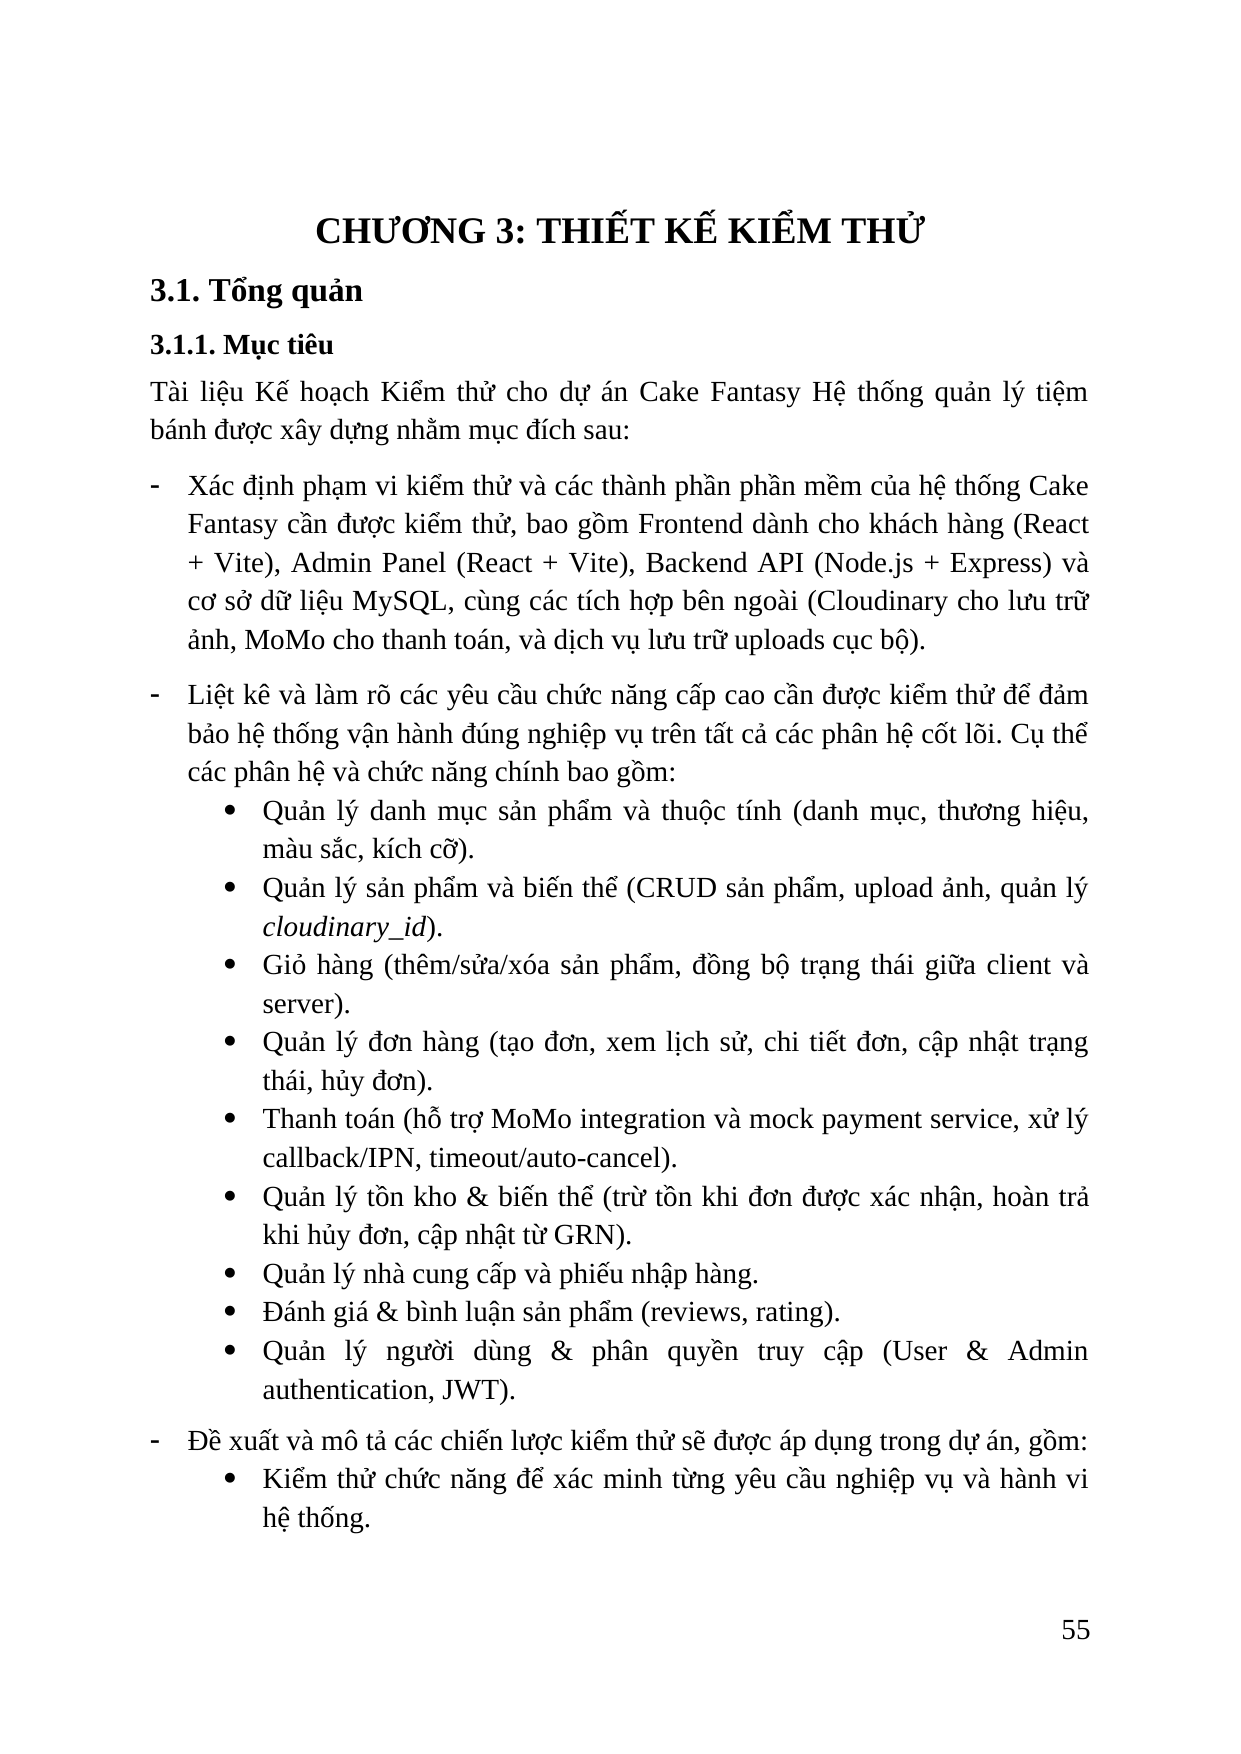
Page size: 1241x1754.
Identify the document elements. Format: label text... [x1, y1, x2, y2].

text Tài liệu Kế hoạch Kiểm thử cho dự án Cake Fantasy Hệ thống quản lý tiệm bánh được xây dựng nhằm mục đích sau: [150, 374, 1090, 446]
subtitle CHƯƠNG 3: THIẾT KẾ KIỂM THỬ [150, 208, 1090, 251]
list Quản lý đơn hàng (tạo đơn, xem lịch sử, chi tiết đơn, cập nhật trạng thái, hủy đơn). [225, 1024, 1090, 1097]
list Quản lý tồn kho & biến thể (trừ tồn khi đơn được xác nhận, hoàn trả khi hủy đơn, cập nhật từ GRN). [225, 1179, 1090, 1251]
list Quản lý người dùng & phân quyền truy cập (User & Admin authentication, JWT). [225, 1333, 1090, 1405]
list Liệt kê và làm rõ các yêu cầu chức năng cấp cao cần được kiểm thử để đảm bảo hệ thống vận hành đúng nghiệp vụ trên tất cả các phân hệ cốt lõi. Cụ thể các phân hệ và chức năng chính bao gồm: [150, 677, 1090, 788]
list Quản lý sản phẩm và biến thể (CRUD sản phẩm, upload ảnh, quản lý cloudinary_id). [225, 870, 1090, 942]
list Đề xuất và mô tả các chiến lược kiểm thử sẽ được áp dụng trong dự án, gồm: [150, 1423, 1090, 1457]
list Đánh giá & bình luận sản phẩm (reviews, rating). [225, 1294, 1090, 1328]
list Giỏ hàng (thêm/sửa/xóa sản phẩm, đồng bộ trạng thái giữa client và server). [225, 947, 1090, 1019]
list Quản lý danh mục sản phẩm và thuộc tính (danh mục, thương hiệu, màu sắc, kích cỡ). [225, 793, 1090, 865]
list Thanh toán (hỗ trợ MoMo integration và mock payment service, xử lý callback/IPN, timeout/auto-cancel). [225, 1102, 1090, 1174]
subtitle 3.1.1. Mục tiêu [150, 327, 1090, 361]
list Quản lý nhà cung cấp và phiếu nhập hàng. [225, 1256, 1090, 1289]
subtitle 3.1. Tổng quản [150, 270, 1090, 309]
list Kiểm thử chức năng để xác minh từng yêu cầu nghiệp vụ và hành vi hệ thống. [225, 1462, 1090, 1534]
list Xác định phạm vi kiểm thử và các thành phần phần mềm của hệ thống Cake Fantasy cần được kiểm thử, bao gồm Frontend dành cho khách hàng (React + Vite), Admin Panel (React + Vite), Backend API (Node.js + Express) và cơ sở dữ liệu MySQL, cùng các tích hợp bên ngoài (Cloudinary cho lưu trữ ảnh, MoMo cho thanh toán, và dịch vụ lưu trữ uploads cục bộ). [150, 468, 1090, 655]
